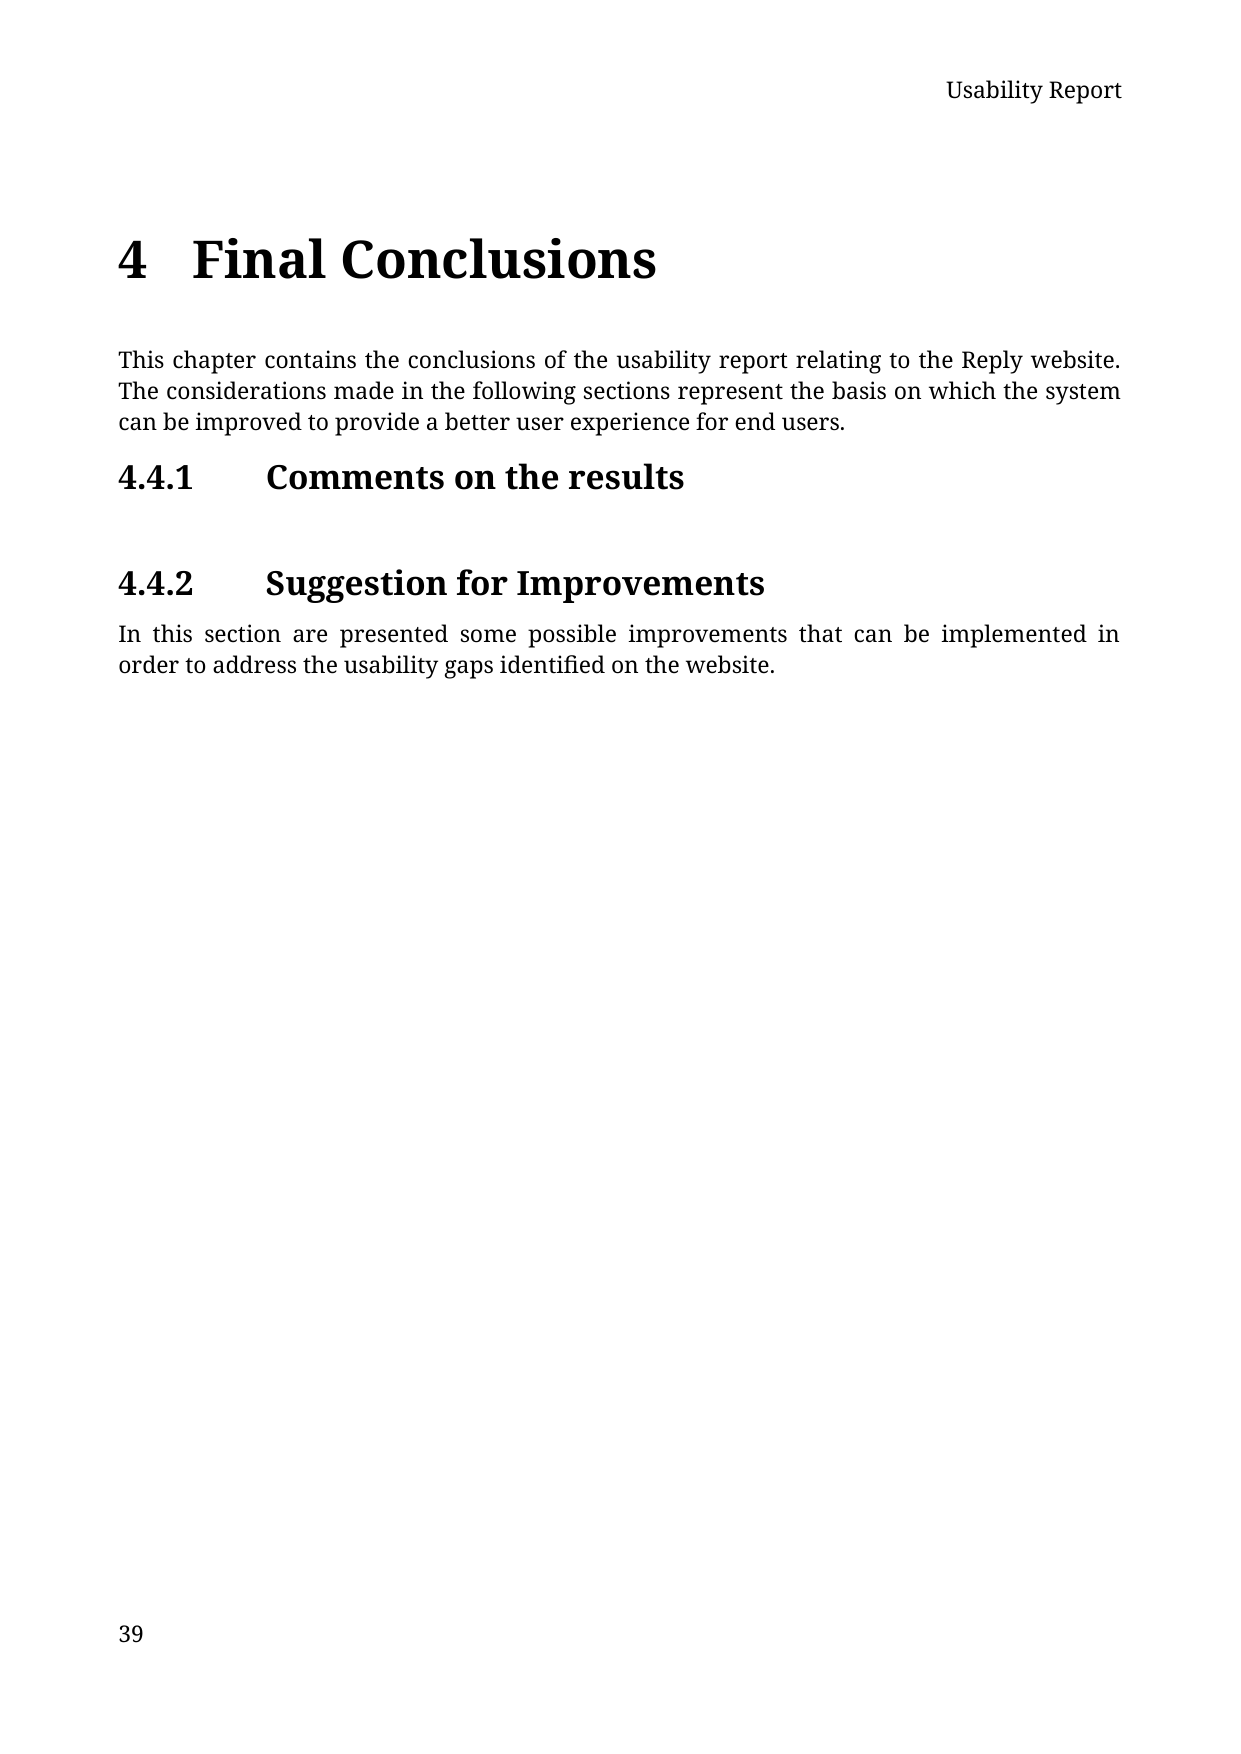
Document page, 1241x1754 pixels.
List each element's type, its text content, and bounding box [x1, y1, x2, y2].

subtitle 4.4.2 Suggestion for Improvements [118, 560, 1122, 605]
text In this section are presented some possible improvements that can be implemented in order to address the usability gaps identified on the website. [118, 618, 1122, 680]
subtitle 4.4.1 Comments on the results [118, 454, 1122, 499]
text This chapter contains the conclusions of the usability report relating to the Reply website. The considerations made in the following sections represent the basis on which the system can be improved to provide a better user experience for end users. [118, 344, 1122, 437]
subtitle 4 Final Conclusions [118, 223, 1122, 294]
